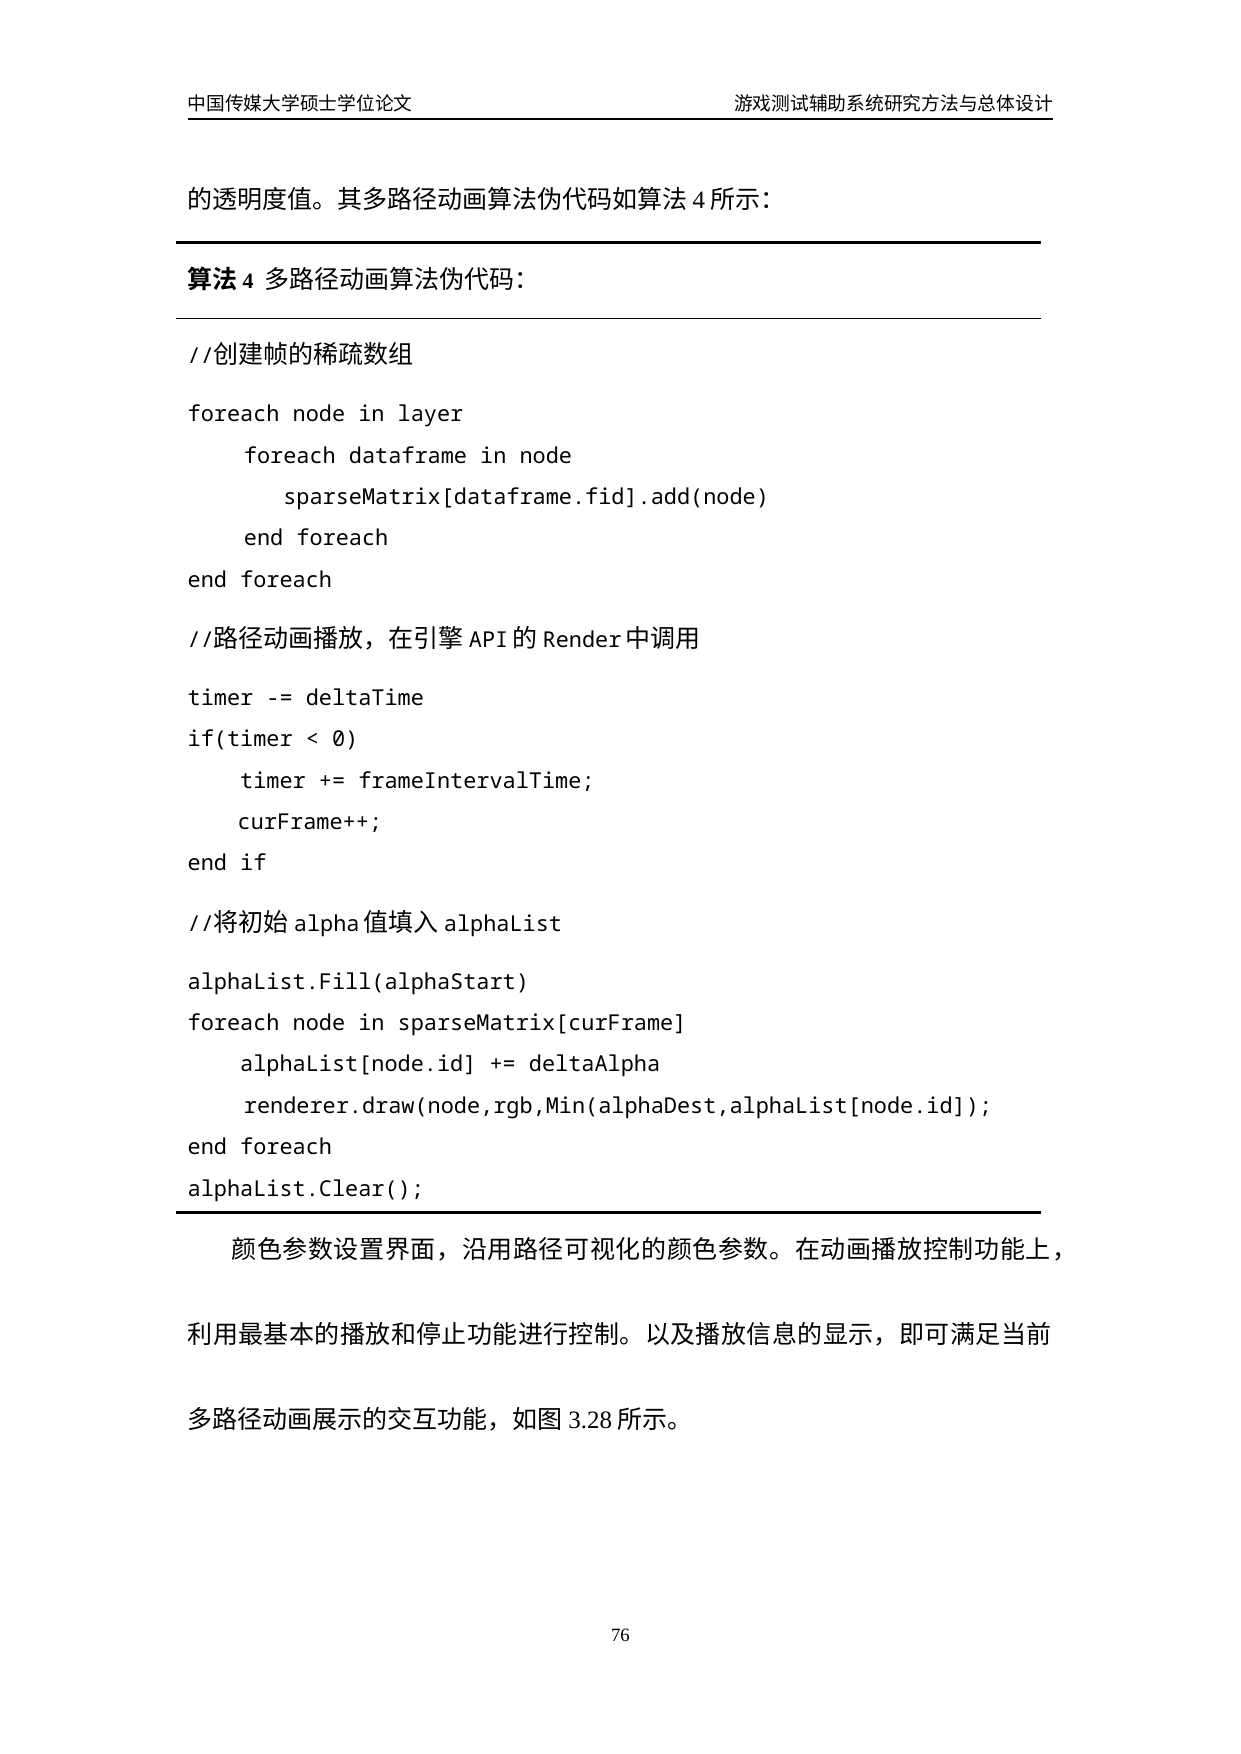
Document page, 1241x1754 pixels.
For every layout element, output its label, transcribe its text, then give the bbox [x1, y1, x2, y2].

table_cell //创建帧的稀疏数组 foreach node in layer foreach dataframe in node sparseMatrix[dataframe.fid].add(node) end foreach end foreach //路径动画播放，在引擎API的Render中调用 timer -= deltaTime if(timer < 0) timer += frameIntervalTime; curFrame++; end if //将初始alpha值填入alphaList alphaList.Fill(alphaStart) foreach node in sparseMatrix[curFrame] alphaList[node.id] += deltaAlpha renderer.draw(node,rgb,Min(alphaDest,alphaList[node.id]); end foreach alphaList.Clear(); [176, 319, 1041, 1211]
table_header 算法4 多路径动画算法伪代码： [176, 244, 1041, 318]
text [187, 164, 1053, 232]
